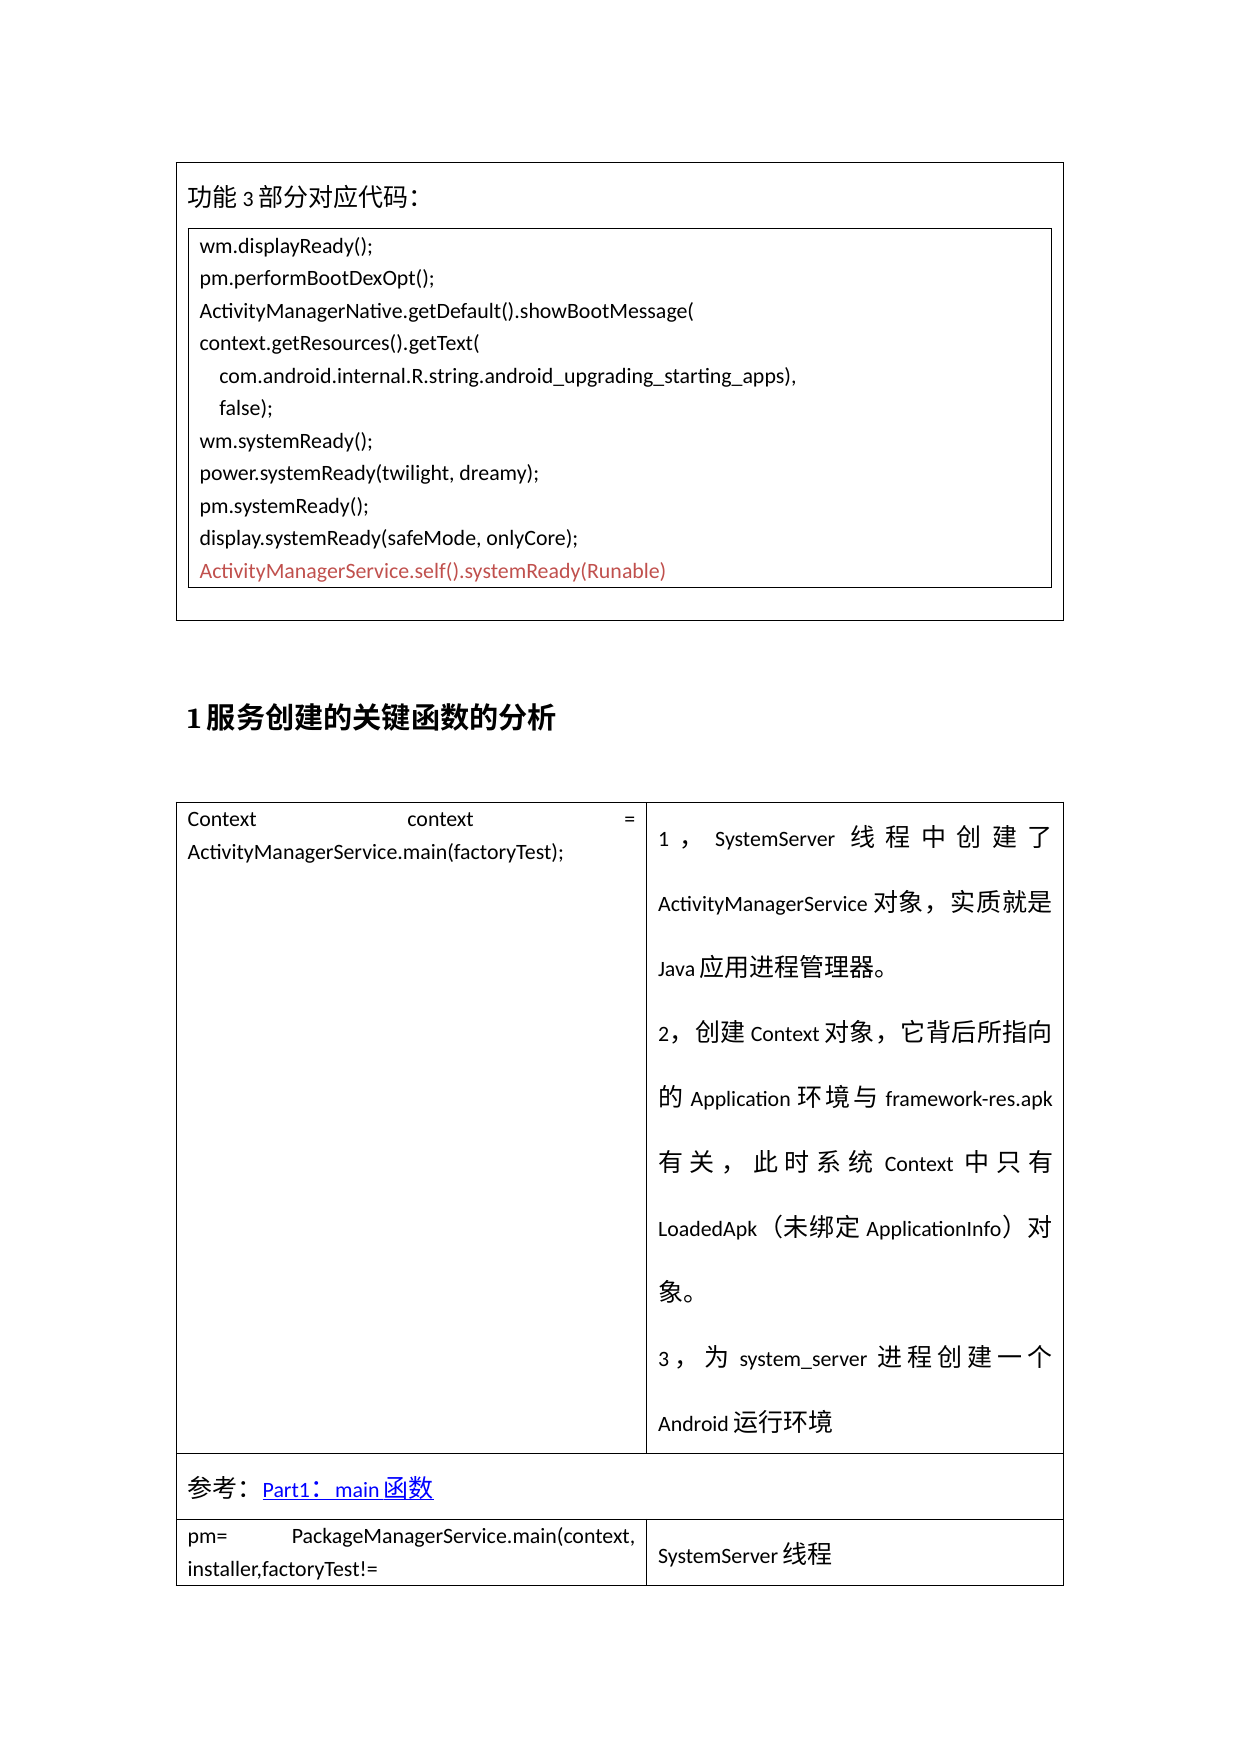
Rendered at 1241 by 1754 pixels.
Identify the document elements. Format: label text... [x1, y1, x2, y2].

table_cell 参考：Part1：main函数 [177, 1454, 1063, 1519]
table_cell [647, 1520, 1063, 1585]
subtitle 1服务创建的关键函数的分析 [187, 683, 1053, 748]
table_header 1，SystemServer线程中创建了ActivityManagerService对象，实质就是Java应用进程管理器。 2，创建Context对象，它背后所指向的Application环境与framework-res.apk有关，此时系统Context中只有LoadedApk（未绑定ApplicationInfo）对象。 3，为system_server进程创建一个Android运行环境 [647, 803, 1063, 1453]
table_header Context context = ActivityManagerService.main(factoryTest); [177, 803, 646, 1453]
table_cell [177, 1520, 646, 1585]
table_cell 功能3部分对应代码： [177, 163, 1063, 620]
